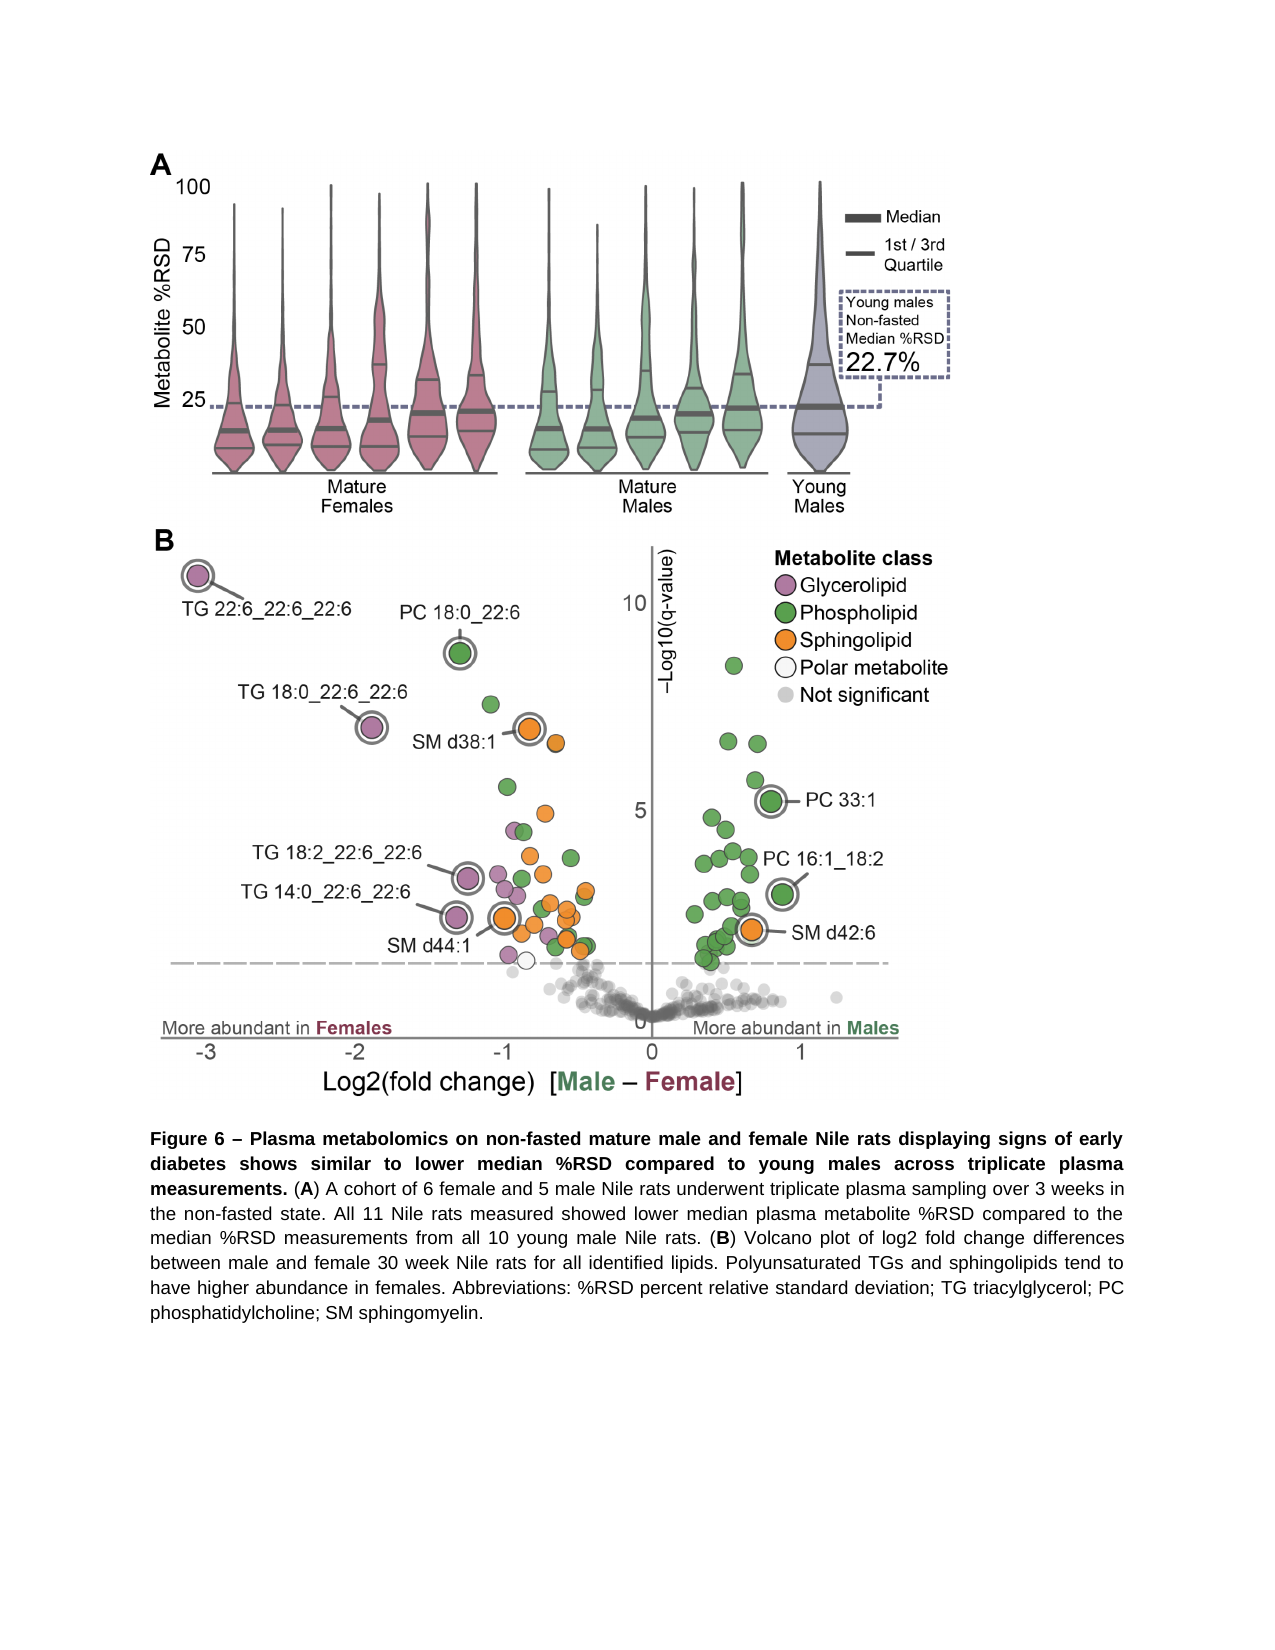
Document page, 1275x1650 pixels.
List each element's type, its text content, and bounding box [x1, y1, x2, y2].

picture [150, 150, 951, 1100]
text Figure 6 – Plasma metabolomics on non-fasted mature male and female Nile rats displaying signs of early diabetes shows similar to lower median %RSD compared to young males across triplicate plasma measurements. (A) A cohort of 6 female and 5 male Nile rats underwent triplicate plasma sampling over 3 weeks in the non-fasted state. All 11 Nile rats measured showed lower median plasma metabolite %RSD compared to the median %RSD measurements from all 10 young male Nile rats. (B) Volcano plot of log2 fold change differences between male and female 30 week Nile rats for all identified lipids. Polyunsaturated TGs and sphingolipids tend to have higher abundance in females. Abbreviations: %RSD percent relative standard deviation; TG triacylglycerol; PC phosphatidylcholine; SM sphingomyelin. [150, 1128, 1125, 1323]
